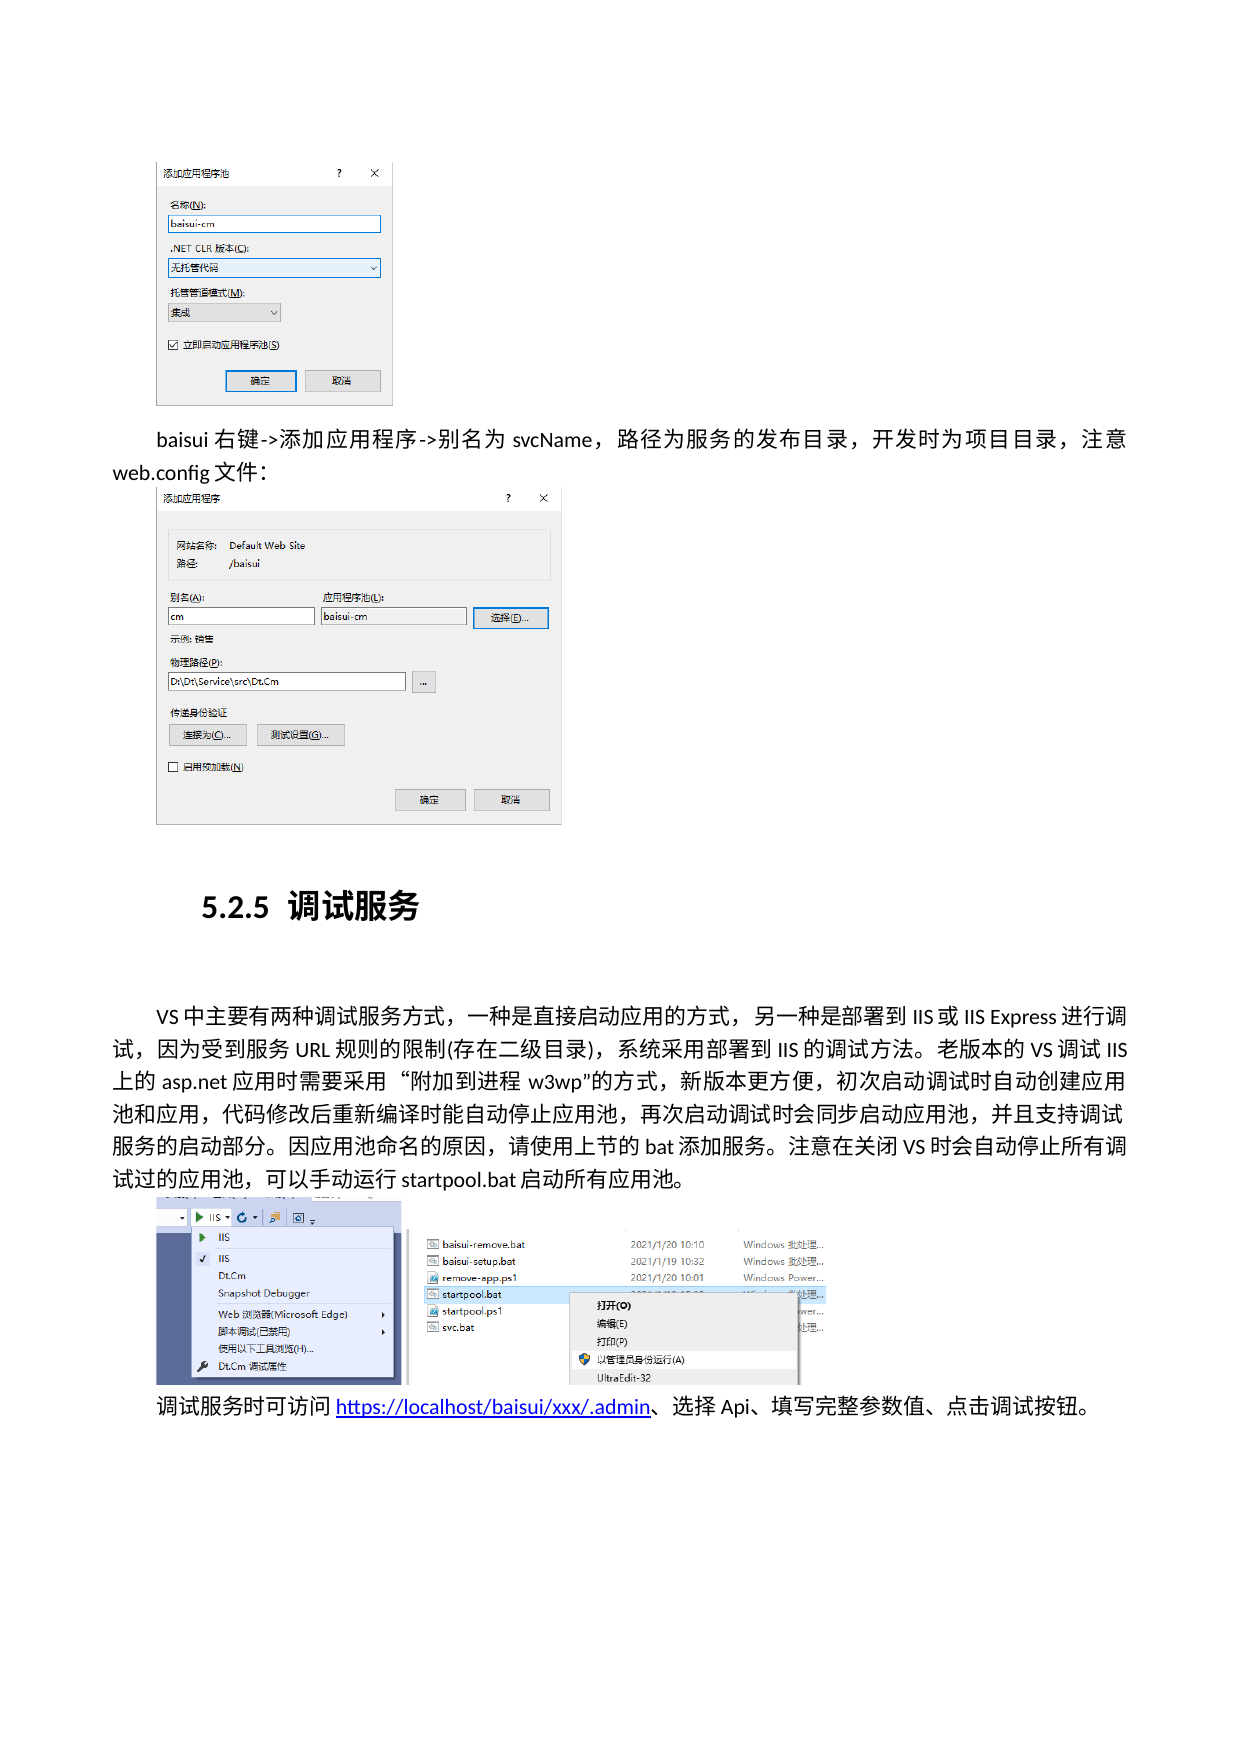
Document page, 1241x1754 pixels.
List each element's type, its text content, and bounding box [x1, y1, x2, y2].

picture [406, 1229, 827, 1385]
text baisui右键->添加应用程序->别名为svcName，路径为服务的发布目录，开发时为项目目录，注意web.config文件： [112, 422, 1128, 487]
picture [156, 1197, 402, 1385]
picture [156, 487, 562, 825]
subtitle 调试服务 [201, 872, 1128, 937]
picture [156, 162, 393, 406]
text VS中主要有两种调试服务方式，一种是直接启动应用的方式，另一种是部署到IIS或IIS Express进行调试，因为受到服务URL规则的限制(存在二级目录)，系统采用部署到IIS的调试方法。老版本的VS调试IIS上的asp.net应用时需要采用“附加到进程 w3wp”的方式，新版本更方便，初次启动调试时自动创建应用池和应用，代码修改后重新编译时能自动停止应用池，再次启动调试时会同步启动应用池，并且支持调试服务的启动部分。因应用池命名的原因，请使用上节的bat添加服务。注意在关闭VS时会自动停止所有调试过的应用池，可以手动运行startpool.bat启动所有应用池。 [112, 999, 1128, 1194]
text 调试服务时可访问https://localhost/baisui/xxx/.admin、选择Api、填写完整参数值、点击调试按钮。 [112, 1389, 1128, 1421]
